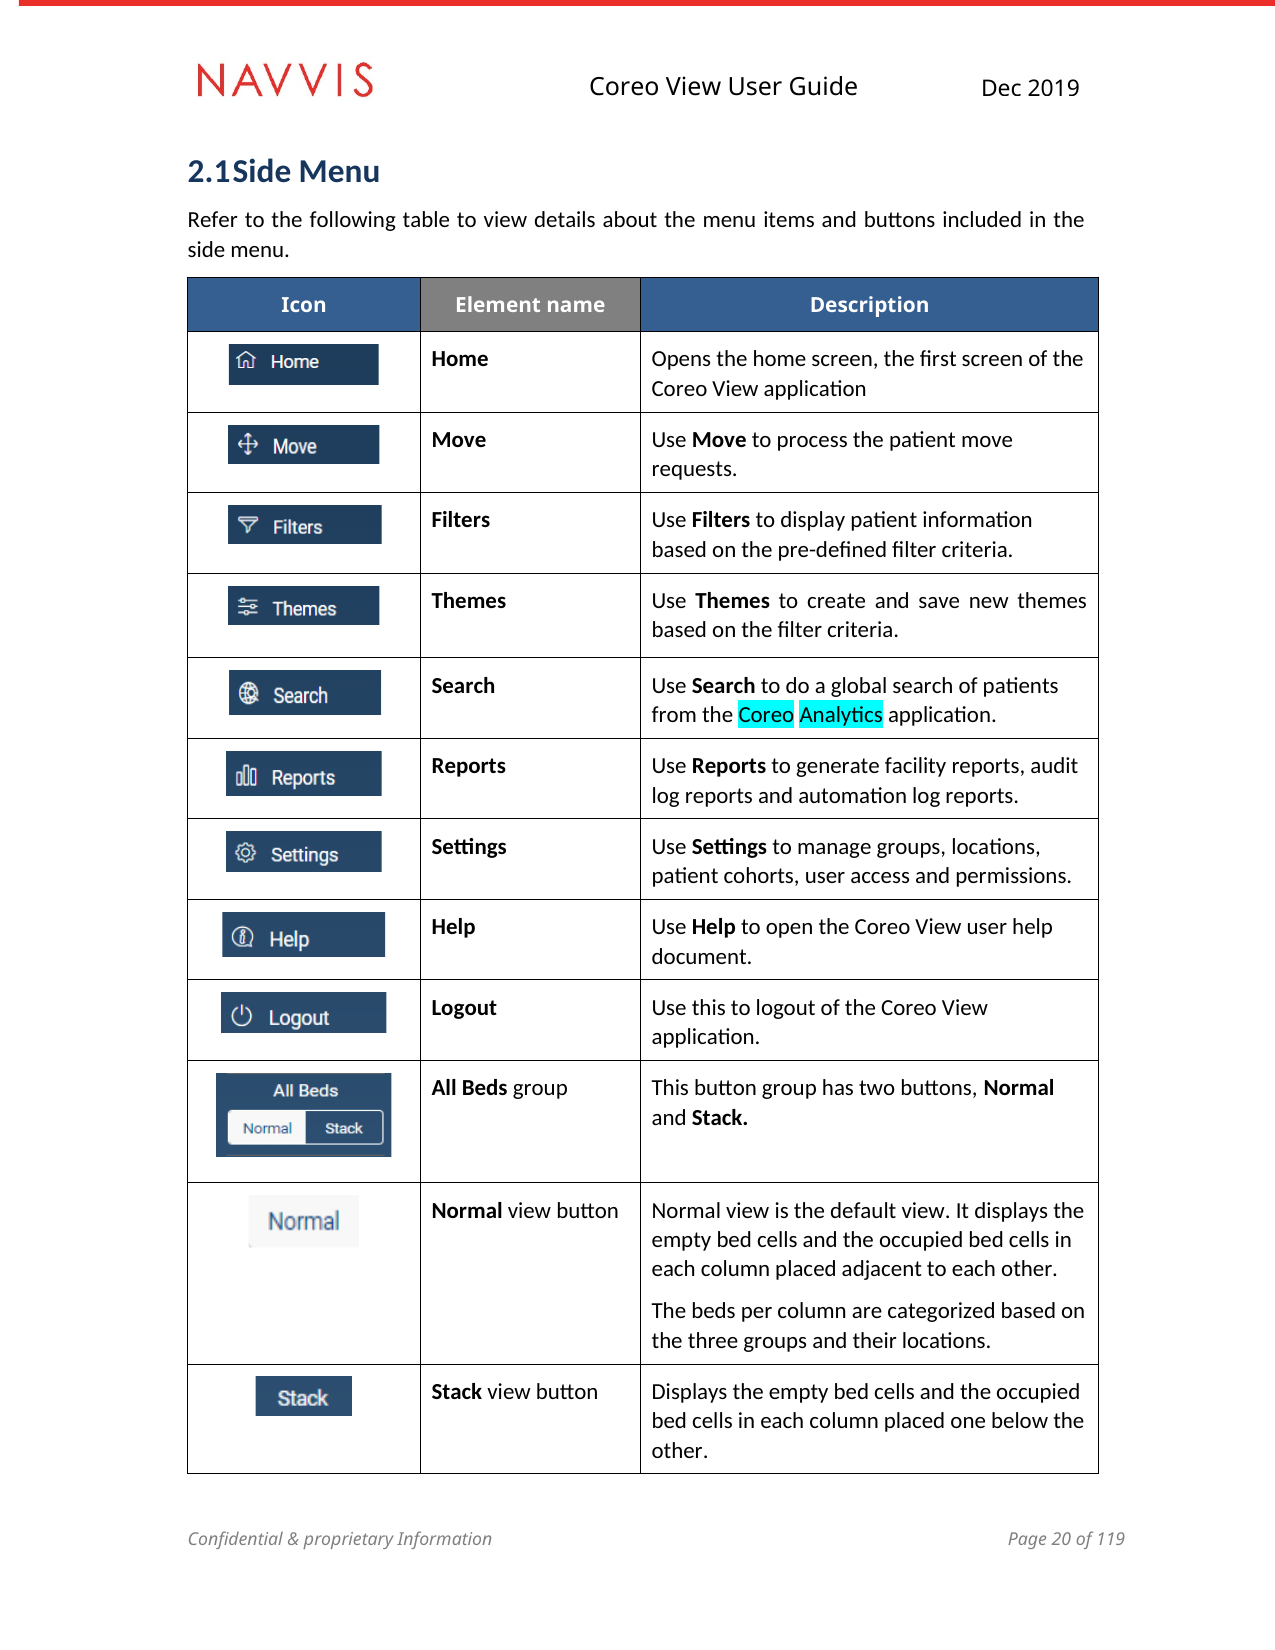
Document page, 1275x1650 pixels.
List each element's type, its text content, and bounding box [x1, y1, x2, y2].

picture [226, 505, 382, 544]
table_cell Normal view is the default view. It displays the empty bed cells and the occupied bed cells in each column placed adjacent to each other. The beds per column are categorized based on the three groups and their locations. [641, 1183, 1098, 1363]
table_cell Use Help to open the Coreo View user help document. [641, 900, 1098, 979]
table_cell [188, 332, 420, 412]
table_cell Logout [421, 980, 640, 1060]
table_cell Stack view button [421, 1365, 640, 1473]
picture [187, 55, 383, 104]
text Refer to the following table to view details about the menu items and buttons included in the side menu. [187, 205, 1087, 263]
table_cell Use Settings to manage groups, locations, patient cohorts, user access and permissions. [641, 819, 1098, 899]
table_header Description [641, 278, 1098, 331]
table_cell Home [421, 332, 640, 412]
table_cell Use Filters to display patient information based on the pre-defined filter criteria. [641, 493, 1098, 573]
picture [221, 992, 387, 1033]
table_cell Themes [421, 574, 640, 657]
picture [226, 670, 382, 715]
table_cell [188, 1183, 420, 1363]
table_cell [188, 900, 420, 979]
table_cell All Beds group [421, 1061, 640, 1182]
table_cell [188, 658, 420, 738]
table_cell [188, 493, 420, 573]
table_cell Use Move to process the patient move requests. [641, 413, 1098, 492]
table_cell Search [421, 658, 640, 738]
table_cell Use Search to do a global search of patients from the Coreo Analytics application. [641, 658, 1098, 738]
table_cell [188, 1365, 420, 1473]
picture [248, 1195, 359, 1250]
table_cell [188, 1061, 420, 1182]
table_cell Normal view button [421, 1183, 640, 1363]
table_cell [188, 574, 420, 657]
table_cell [641, 1365, 1098, 1473]
table_cell Opens the home screen, the first screen of the Coreo View application [641, 332, 1098, 412]
picture [222, 912, 386, 957]
table_cell [188, 413, 420, 492]
table_cell [188, 819, 420, 899]
picture [228, 586, 380, 625]
table_cell [188, 739, 420, 818]
table_cell Settings [421, 819, 640, 899]
table_cell Help [421, 900, 640, 979]
subtitle Side Menu [187, 150, 1087, 191]
table_cell Move [421, 413, 640, 492]
picture [228, 344, 379, 385]
picture [226, 751, 382, 796]
table_cell Use this to logout of the Coreo View application. [641, 980, 1098, 1060]
table_header Element name [421, 278, 640, 331]
table_cell Use Reports to generate facility reports, audit log reports and automation log reports. [641, 739, 1098, 818]
table_header Icon [188, 278, 420, 331]
table_cell [188, 980, 420, 1060]
picture [228, 425, 380, 464]
picture [255, 1376, 352, 1416]
table_cell Use Themes to create and save new themes based on the filter criteria. [641, 574, 1098, 657]
picture [216, 1073, 392, 1157]
table_cell Filters [421, 493, 640, 573]
table_cell Reports [421, 739, 640, 818]
table_cell This button group has two buttons, Normal and Stack. [641, 1061, 1098, 1182]
picture [226, 831, 382, 872]
